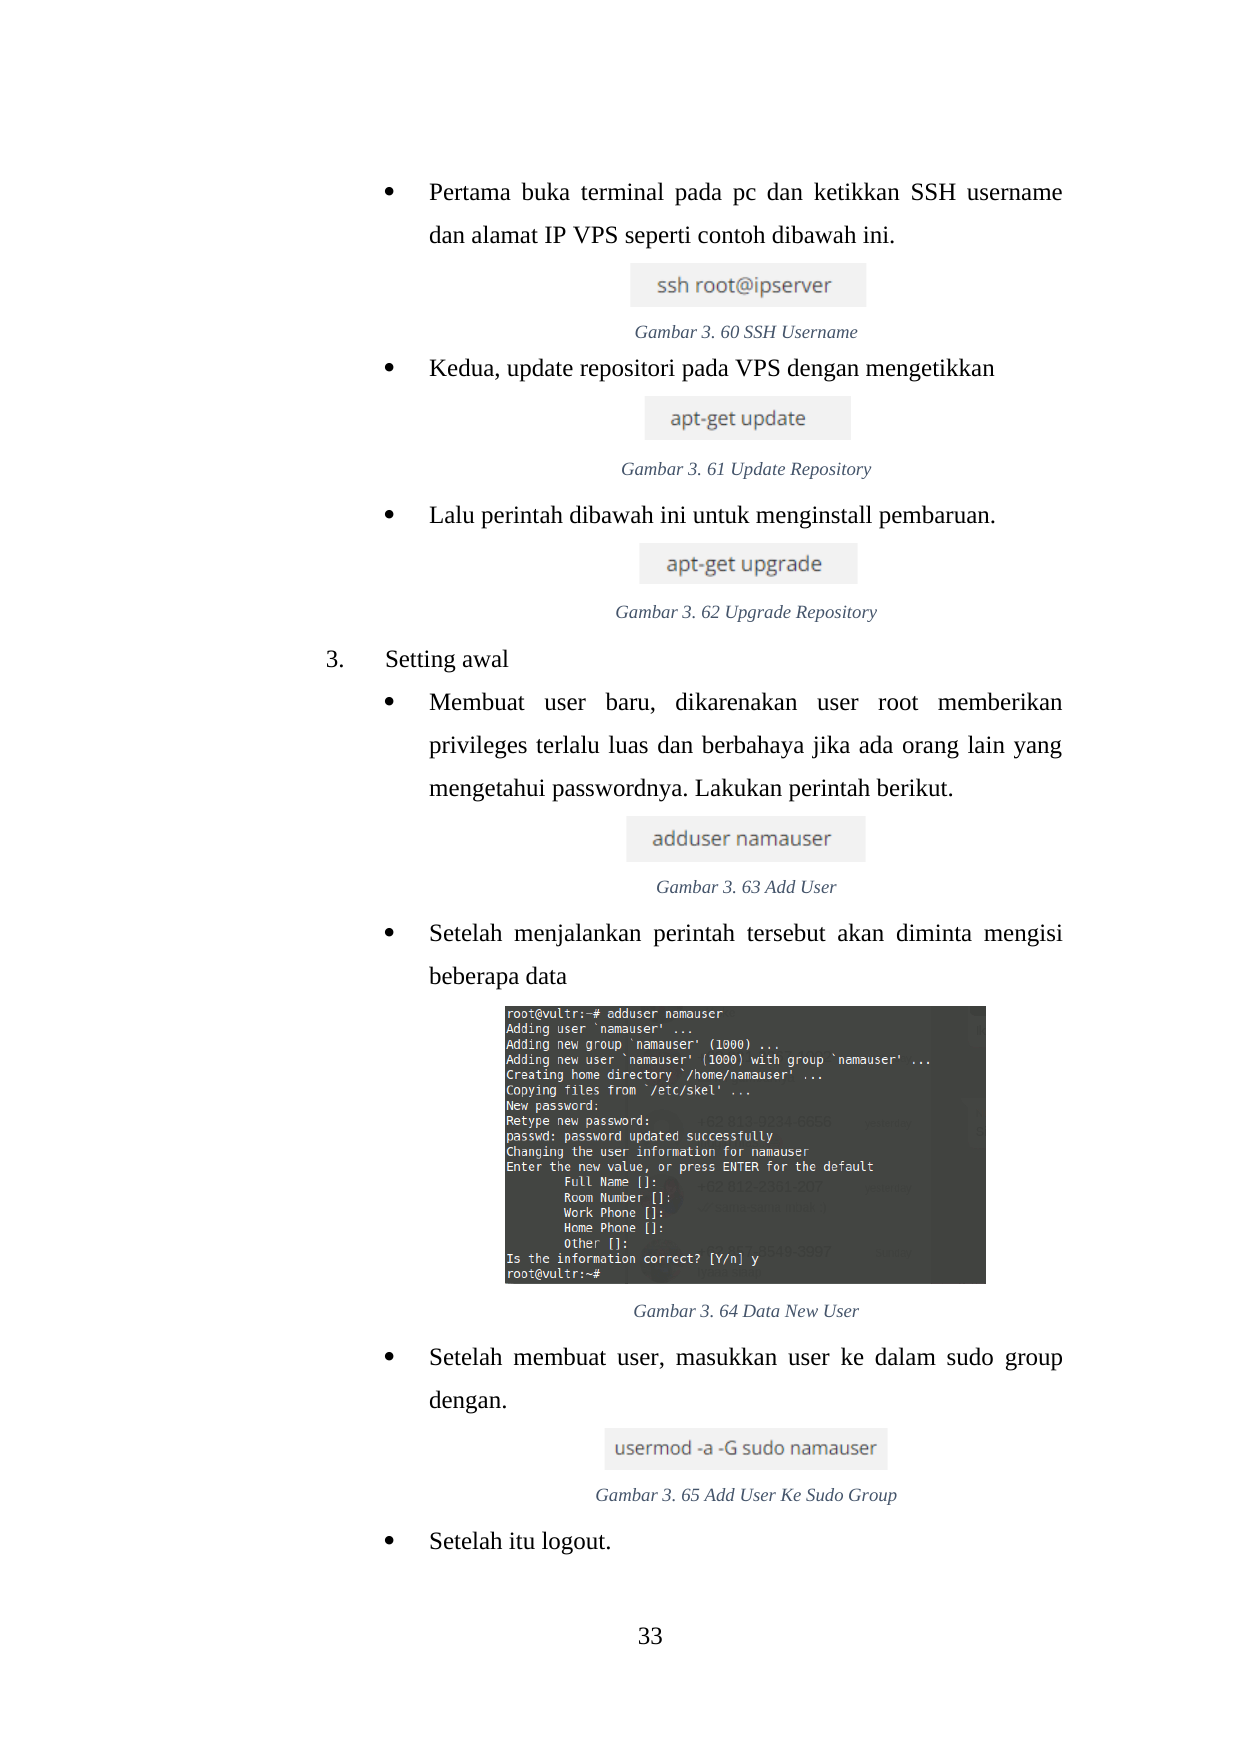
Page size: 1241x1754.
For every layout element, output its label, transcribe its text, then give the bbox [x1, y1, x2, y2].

text Gambar 3. 62 Upgrade Repository [429, 601, 1063, 623]
text Gambar 3. 64 Data New User [429, 1300, 1063, 1322]
text Gambar 3. 61 Update Repository [429, 458, 1063, 479]
picture [505, 1004, 988, 1286]
text Gambar 3. 65 Add User Ke Sudo Group [429, 1484, 1063, 1505]
list Pertama buka terminal pada pc dan ketikkan SSH username dan alamat IP VPS seperti contoh dibawah ini. [385, 177, 1063, 249]
picture [641, 396, 851, 440]
picture [626, 816, 866, 862]
text Gambar 3. 63 Add User [429, 876, 1063, 897]
list Kedua, update repositori pada VPS dengan mengetikkan [385, 353, 1063, 382]
list Setelah membuat user, masukkan user ke dalam sudo group dengan. [385, 1342, 1063, 1414]
picture [625, 263, 867, 307]
list Setelah menjalankan perintah tersebut akan diminta mengisi beberapa data [385, 918, 1063, 990]
list Setelah itu logout. [385, 1526, 1063, 1555]
list Lalu perintah dibawah ini untuk menginstall pembaruan. [385, 500, 1063, 529]
list Setting awal [326, 644, 1063, 672]
picture [634, 543, 858, 584]
text Gambar 3. 60 SSH Username [429, 321, 1063, 343]
list Membuat user baru, dikarenakan user root memberikan privileges terlalu luas dan berbahaya jika ada orang lain yang mengetahui passwordnya. Lakukan perintah berikut. [385, 687, 1063, 802]
picture [604, 1428, 888, 1470]
